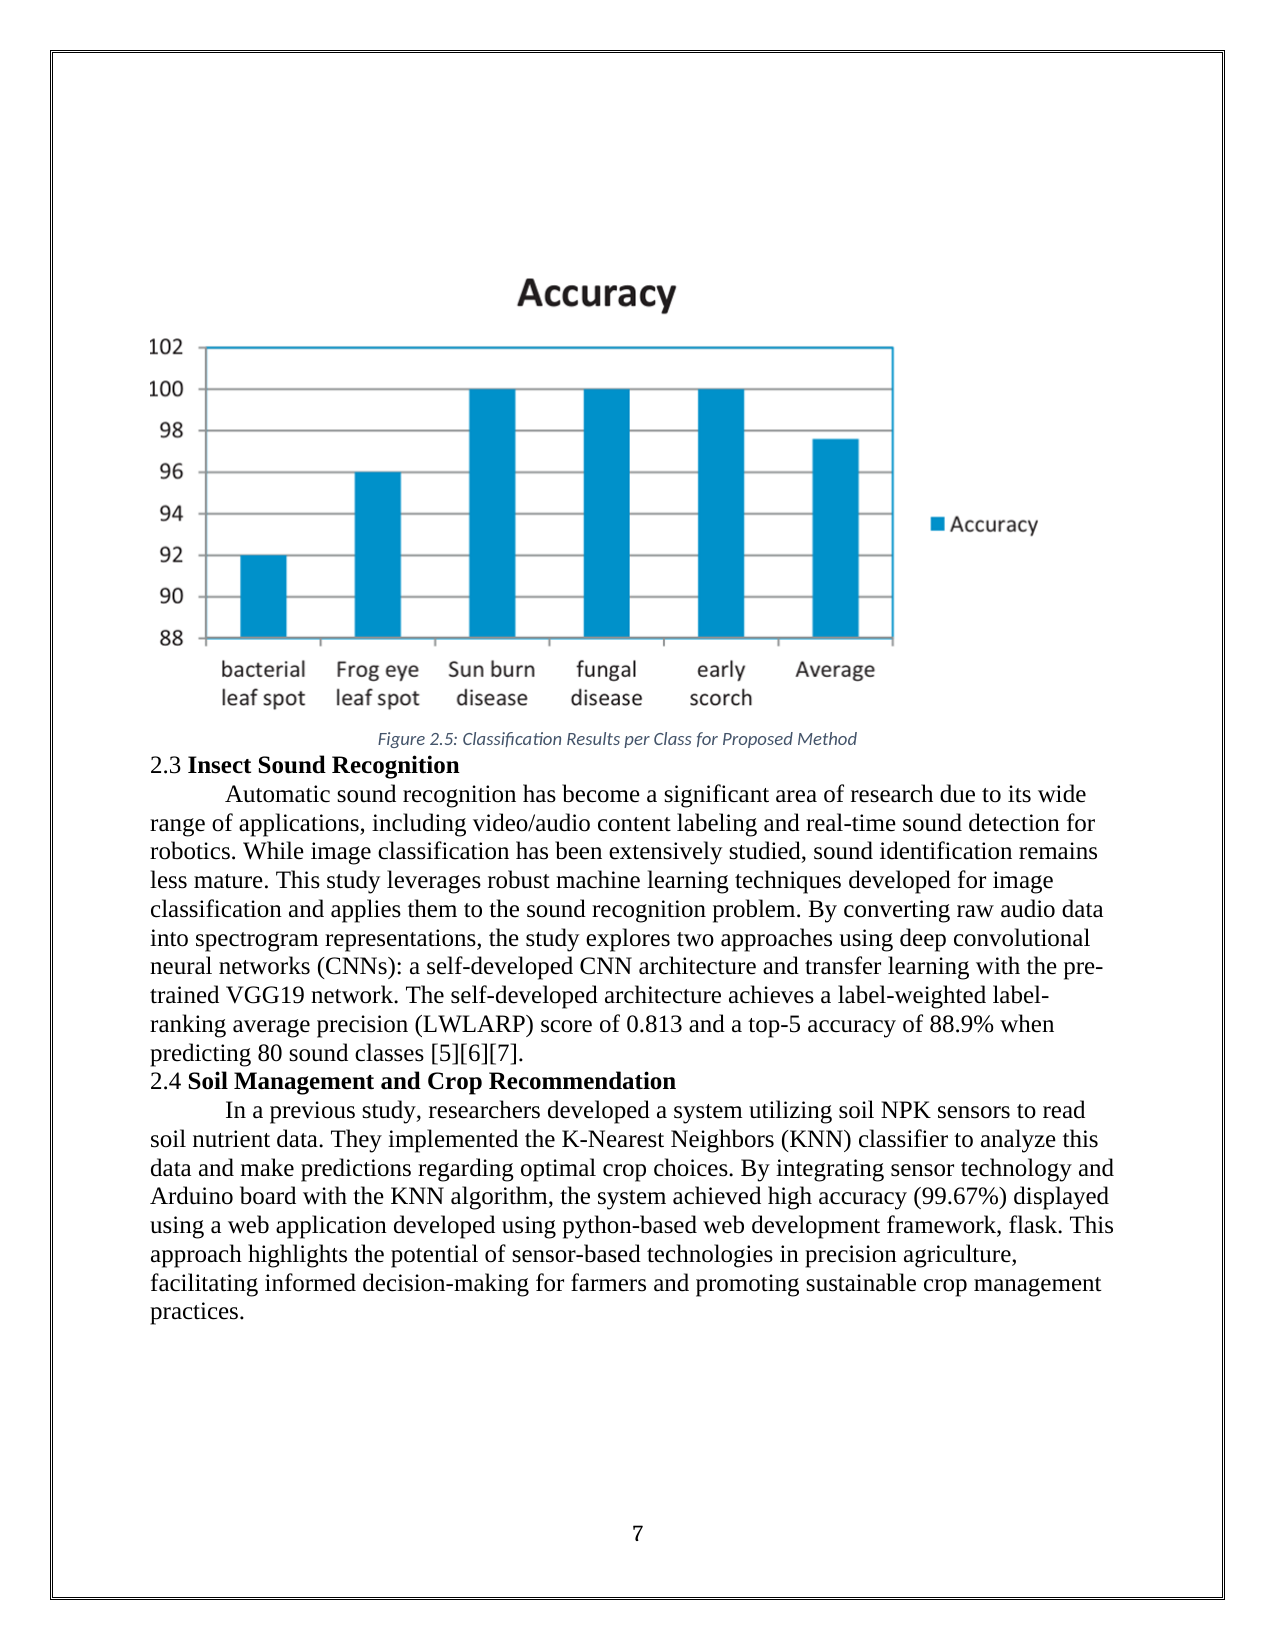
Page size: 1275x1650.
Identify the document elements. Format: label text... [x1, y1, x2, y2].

text Automatic sound recognition has become a significant area of research due to its wide range of applications, including video/audio content labeling and real-time sound detection for robotics. While image classification has been extensively studied, sound identification remains less mature. This study leverages robust machine learning techniques developed for image classification and applies them to the sound recognition problem. By converting raw audio data into spectrogram representations, the study explores two approaches using deep convolutional neural networks (CNNs): a self-developed CNN architecture and transfer learning with the pre-trained VGG19 network. The self-developed architecture achieves a label-weighted label-ranking average precision (LWLARP) score of 0.813 and a top-5 accuracy of 88.9% when predicting 80 sound classes [5][6][7]. [150, 779, 1125, 1066]
picture [150, 207, 1125, 717]
text In a previous study, researchers developed a system utilizing soil NPK sensors to read soil nutrient data. They implemented the K-Nearest Neighbors (KNN) classifier to analyze this data and make predictions regarding optimal crop choices. By integrating sensor technology and Arduino board with the KNN algorithm, the system achieved high accuracy (99.67%) displayed using a web application developed using python-based web development framework, flask. This approach highlights the potential of sensor-based technologies in precision agriculture, facilitating informed decision-making for farmers and promoting sustainable crop management practices. [150, 1095, 1125, 1325]
text 2.3 Insect Sound Recognition [150, 745, 1125, 779]
text 2.4 Soil Management and Crop Recommendation [150, 1066, 1125, 1095]
